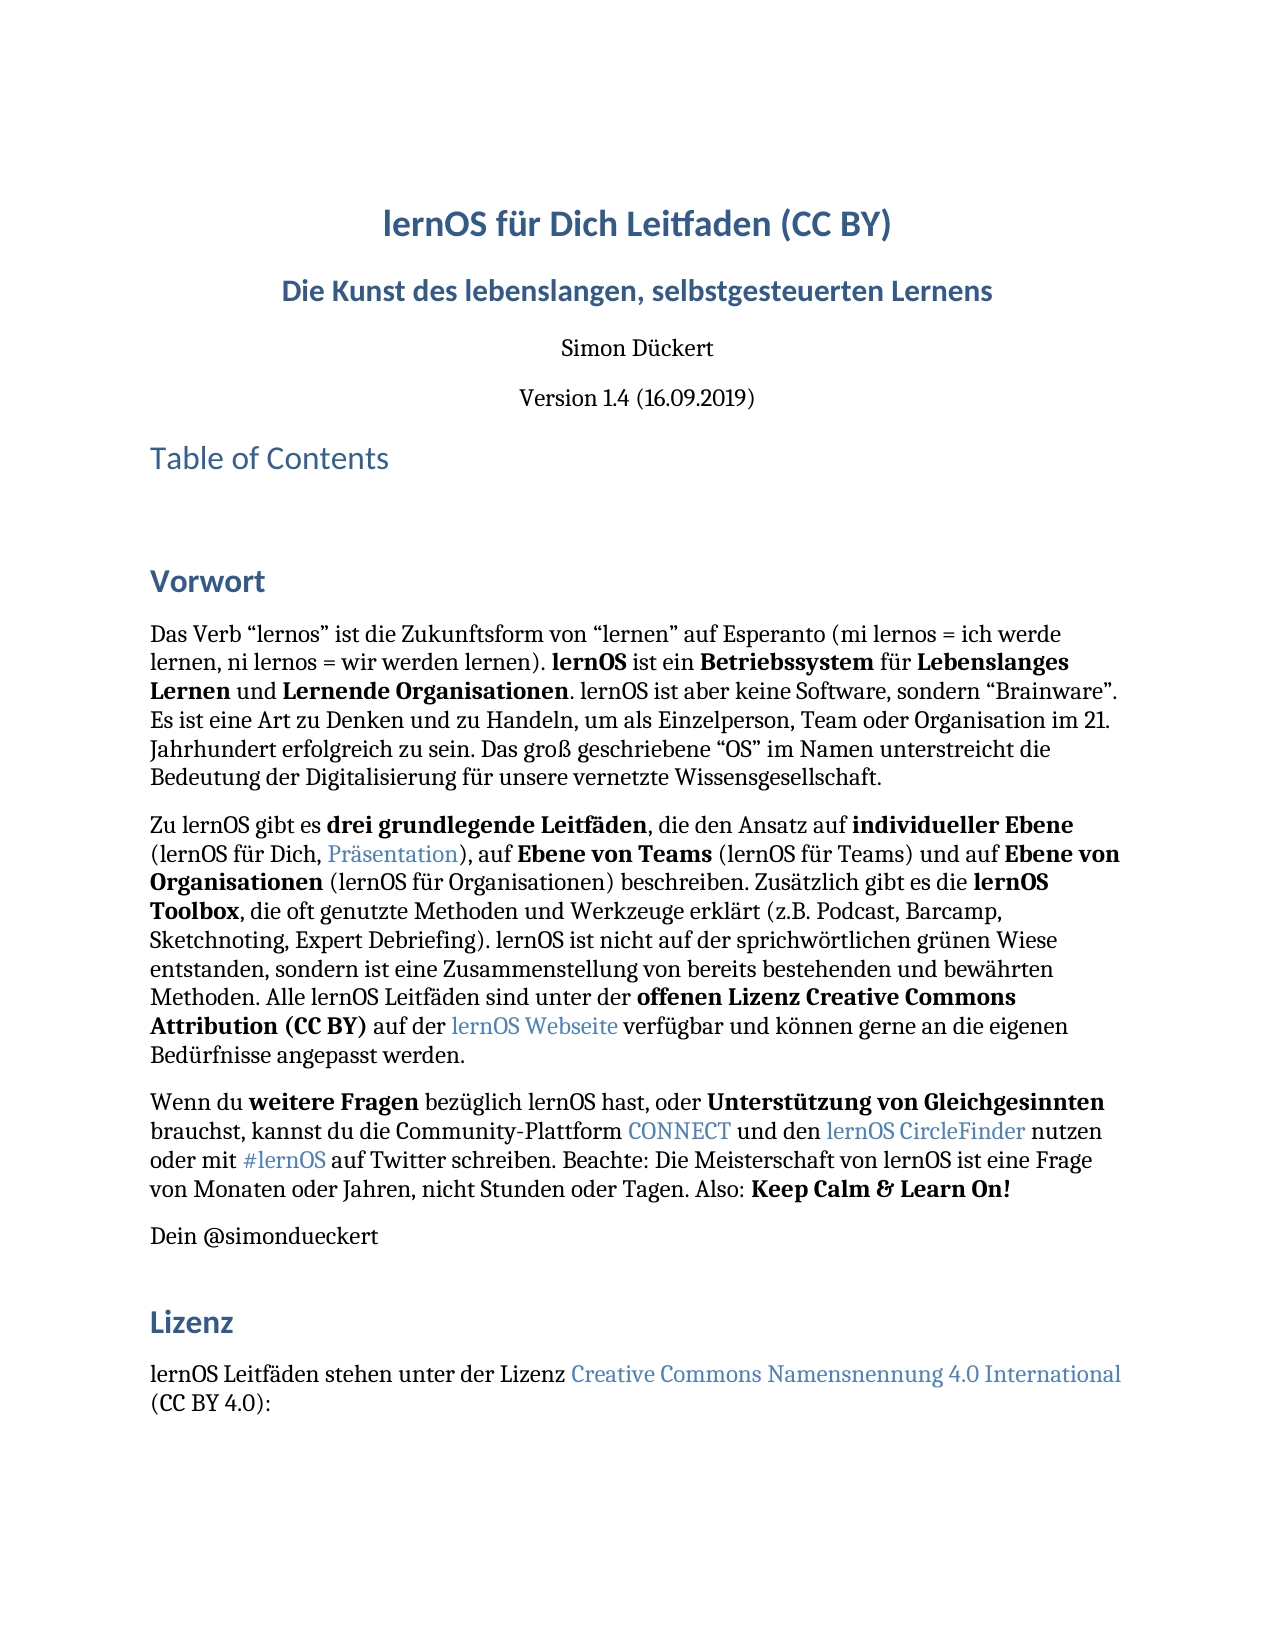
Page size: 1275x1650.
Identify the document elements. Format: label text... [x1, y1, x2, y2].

subtitle Vorwort [150, 560, 1125, 601]
text Wenn du weitere Fragen bezüglich lernOS hast, oder Unterstützung von Gleichgesinnten brauchst, kannst du die Community-Plattform CONNECT und den lernOS CircleFinder nutzen oder mit #lernOS auf Twitter schreiben. Beachte: Die Meisterschaft von lernOS ist eine Frage von Monaten oder Jahren, nicht Stunden oder Tagen. Also: Keep Calm & Learn On! [150, 1088, 1125, 1203]
text lernOS Leitfäden stehen unter der Lizenz Creative Commons Namensnennung 4.0 International (CC BY 4.0): [150, 1360, 1125, 1418]
text Version 1.4 (16.09.2019) [150, 383, 1125, 412]
subtitle Die Kunst des lebenslangen, selbstgesteuerten Lernens [150, 271, 1125, 309]
text Simon Dückert [150, 334, 1125, 363]
subtitle Lizenz [150, 1301, 1125, 1341]
text Dein @simondueckert [150, 1222, 1125, 1251]
title lernOS für Dich Leitfaden (CC BY) [150, 200, 1125, 246]
text Zu lernOS gibt es drei grundlegende Leitfäden, die den Ansatz auf individueller Ebene (lernOS für Dich, Präsentation), auf Ebene von Teams (lernOS für Teams) und auf Ebene von Organisationen (lernOS für Organisationen) beschreiben. Zusätzlich gibt es die lernOS Toolbox, die oft genutzte Methoden und Werkzeuge erklärt (z.B. Podcast, Barcamp, Sketchnoting, Expert Debriefing). lernOS ist nicht auf der sprichwörtlichen grünen Wiese entstanden, sondern ist eine Zusammenstellung von bereits bestehenden und bewährten Methoden. Alle lernOS Leitfäden sind unter der offenen Lizenz Creative Commons Attribution (CC BY) auf der lernOS Webseite verfügbar und können gerne an die eigenen Bedürfnisse angepasst werden. [150, 811, 1125, 1069]
text Das Verb “lernos” ist die Zukunftsform von “lernen” auf Esperanto (mi lernos = ich werde lernen, ni lernos = wir werden lernen). lernOS ist ein Betriebssystem für Lebenslanges Lernen und Lernende Organisationen. lernOS ist aber keine Software, sondern “Brainware”. Es ist eine Art zu Denken und zu Handeln, um als Einzelperson, Team oder Organisation im 21. Jahrhundert erfolgreich zu sein. Das groß geschriebene “OS” im Namen unterstreicht die Bedeutung der Digitalisierung für unsere vernetzte Wissensgesellschaft. [150, 619, 1125, 792]
